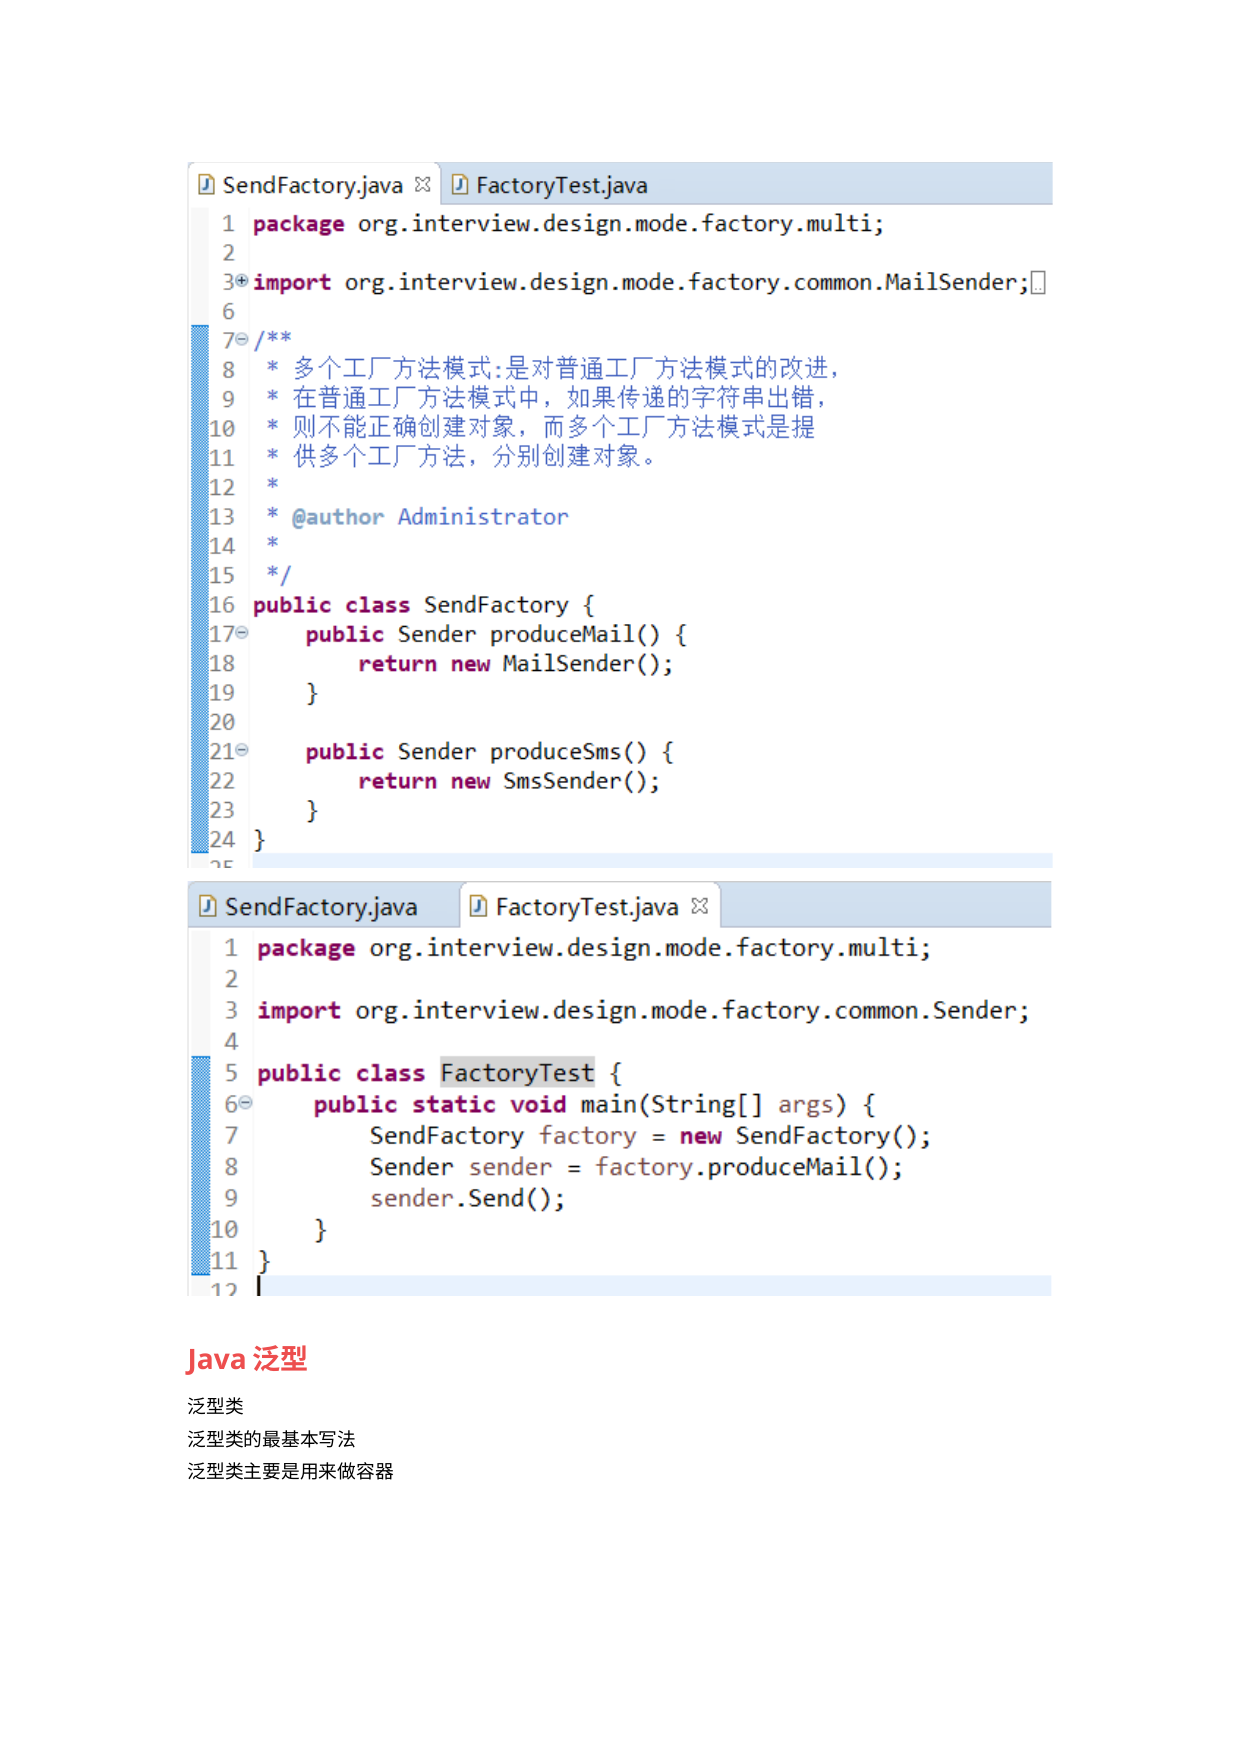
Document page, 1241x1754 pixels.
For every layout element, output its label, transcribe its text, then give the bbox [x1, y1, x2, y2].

text 泛型类 [187, 1389, 1053, 1422]
text 泛型类的最基本写法 [187, 1422, 1053, 1454]
picture [187, 162, 1053, 868]
text 泛型类主要是用来做容器 [187, 1454, 1053, 1487]
picture [187, 881, 1052, 1296]
subtitle Java泛型 [187, 1324, 1053, 1389]
